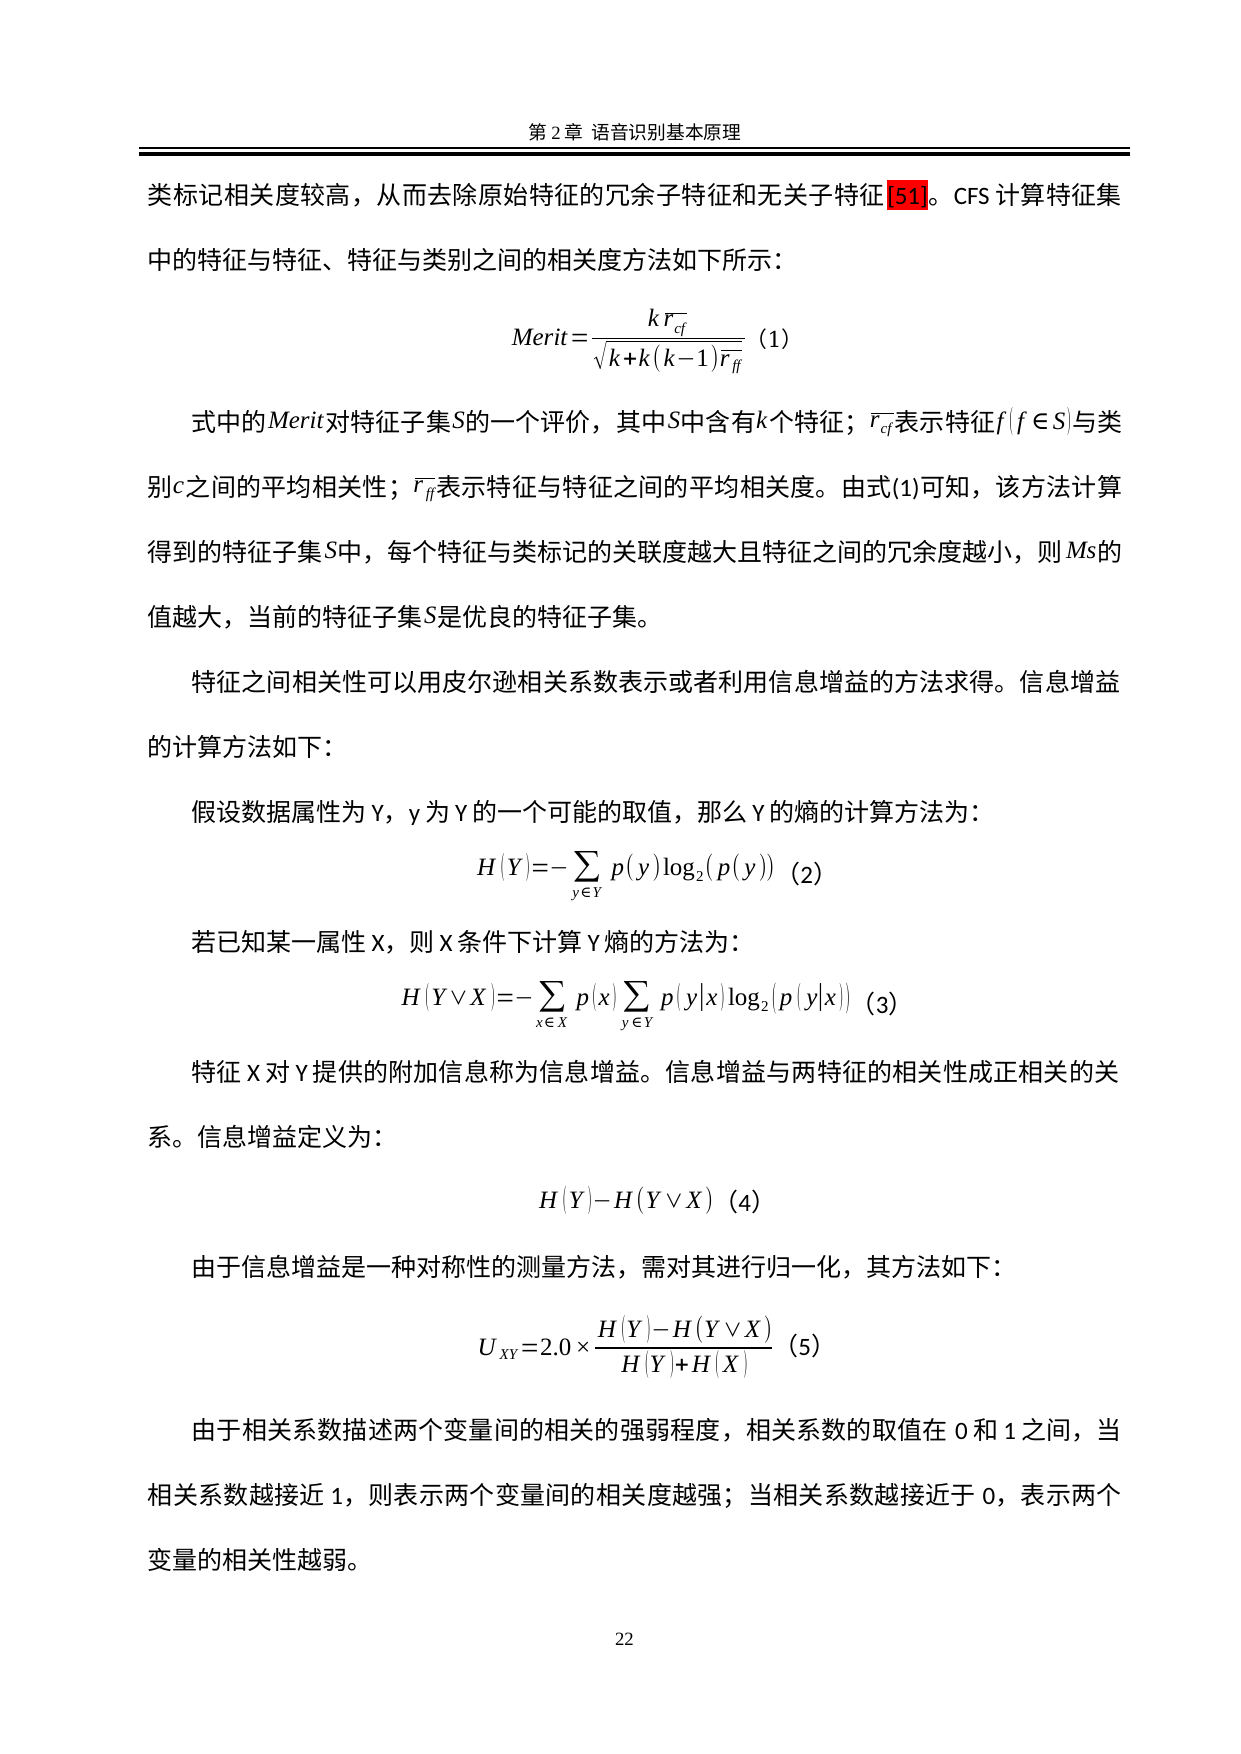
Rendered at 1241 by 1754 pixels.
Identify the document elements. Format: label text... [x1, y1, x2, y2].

text 若已知某一属性X，则X条件下计算Y熵的方法为： [148, 908, 1122, 973]
text 式中的对特征子集的一个评价，其中中含有个特征；表示特征与类别之间的平均相关性；表示特征与特征之间的平均相关度。由式(1)可知，该方法计算得到的特征子集中，每个特征与类标记的关联度越大且特征之间的冗余度越小，则的值越大，当前的特征子集是优良的特征子集。 [148, 388, 1122, 648]
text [148, 161, 1122, 291]
text （1） [148, 291, 1122, 388]
text （3） [148, 973, 1122, 1038]
text 由于信息增益是一种对称性的测量方法，需对其进行归一化，其方法如下： [148, 1233, 1122, 1298]
text 特征X对Y提供的附加信息称为信息增益。信息增益与两特征的相关性成正相关的关系。信息增益定义为： [148, 1038, 1122, 1168]
text 由于相关系数描述两个变量间的相关的强弱程度，相关系数的取值在0和1之间，当相关系数越接近1，则表示两个变量间的相关度越强；当相关系数越接近于0，表示两个变量的相关性越弱。 [148, 1396, 1122, 1591]
text （4） [148, 1168, 1122, 1233]
text 假设数据属性为Y，y为Y的一个可能的取值，那么Y的熵的计算方法为： [148, 778, 1122, 843]
text （2） [148, 843, 1122, 908]
text 特征之间相关性可以用皮尔逊相关系数表示或者利用信息增益的方法求得。信息增益的计算方法如下： [148, 648, 1122, 778]
text （5） [148, 1298, 1122, 1396]
